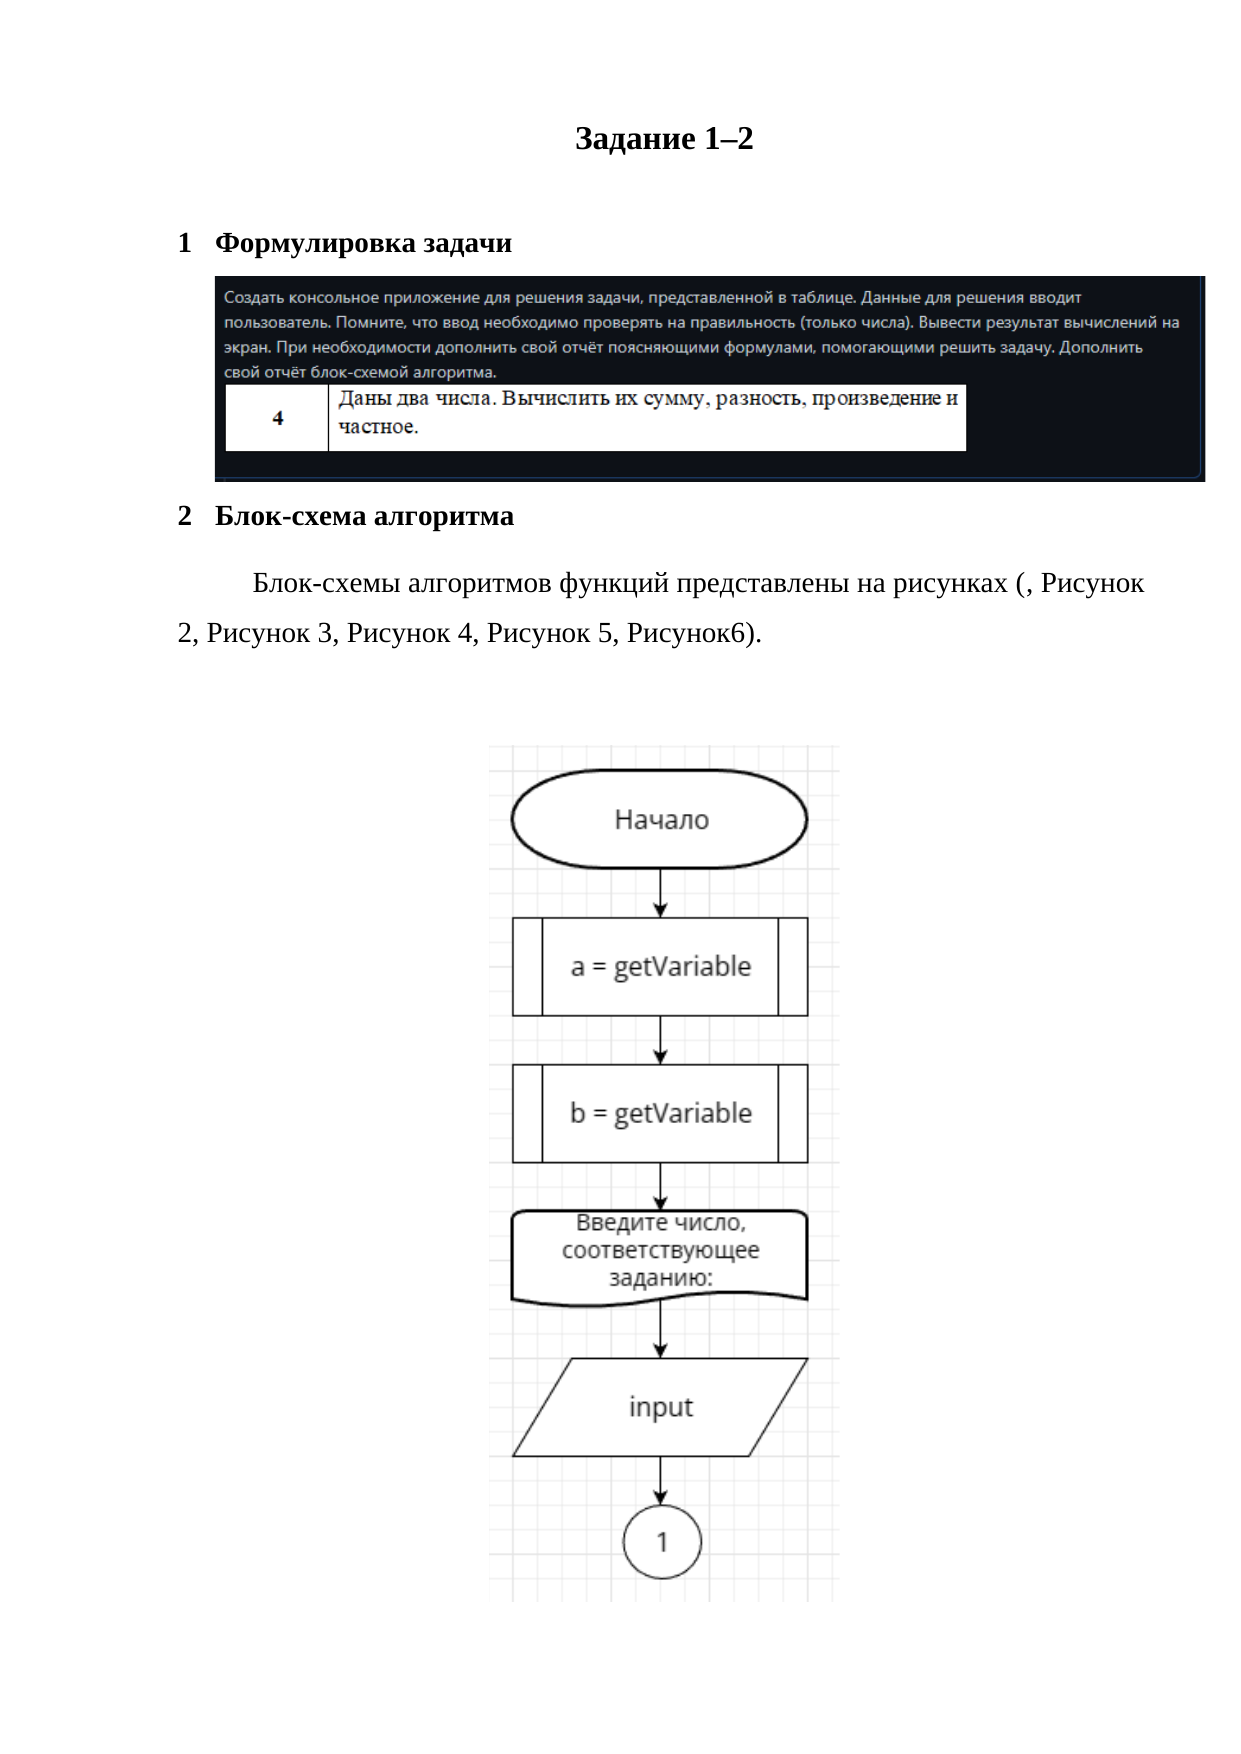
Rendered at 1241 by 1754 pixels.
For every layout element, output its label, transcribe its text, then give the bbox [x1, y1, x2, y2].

picture [214, 276, 1206, 482]
text Блок-схемы алгоритмов функций представлены на рисунках (Рисунок 1, Рисунок 2, Рисунок 3, Рисунок 4, Рисунок 5, Рисунок6). [177, 565, 1152, 649]
picture [489, 745, 840, 1602]
subtitle Задание 1–2 [177, 118, 1152, 156]
subtitle Блок-схема алгоритма [177, 498, 1152, 531]
subtitle Формулировка задачи [177, 226, 1152, 259]
